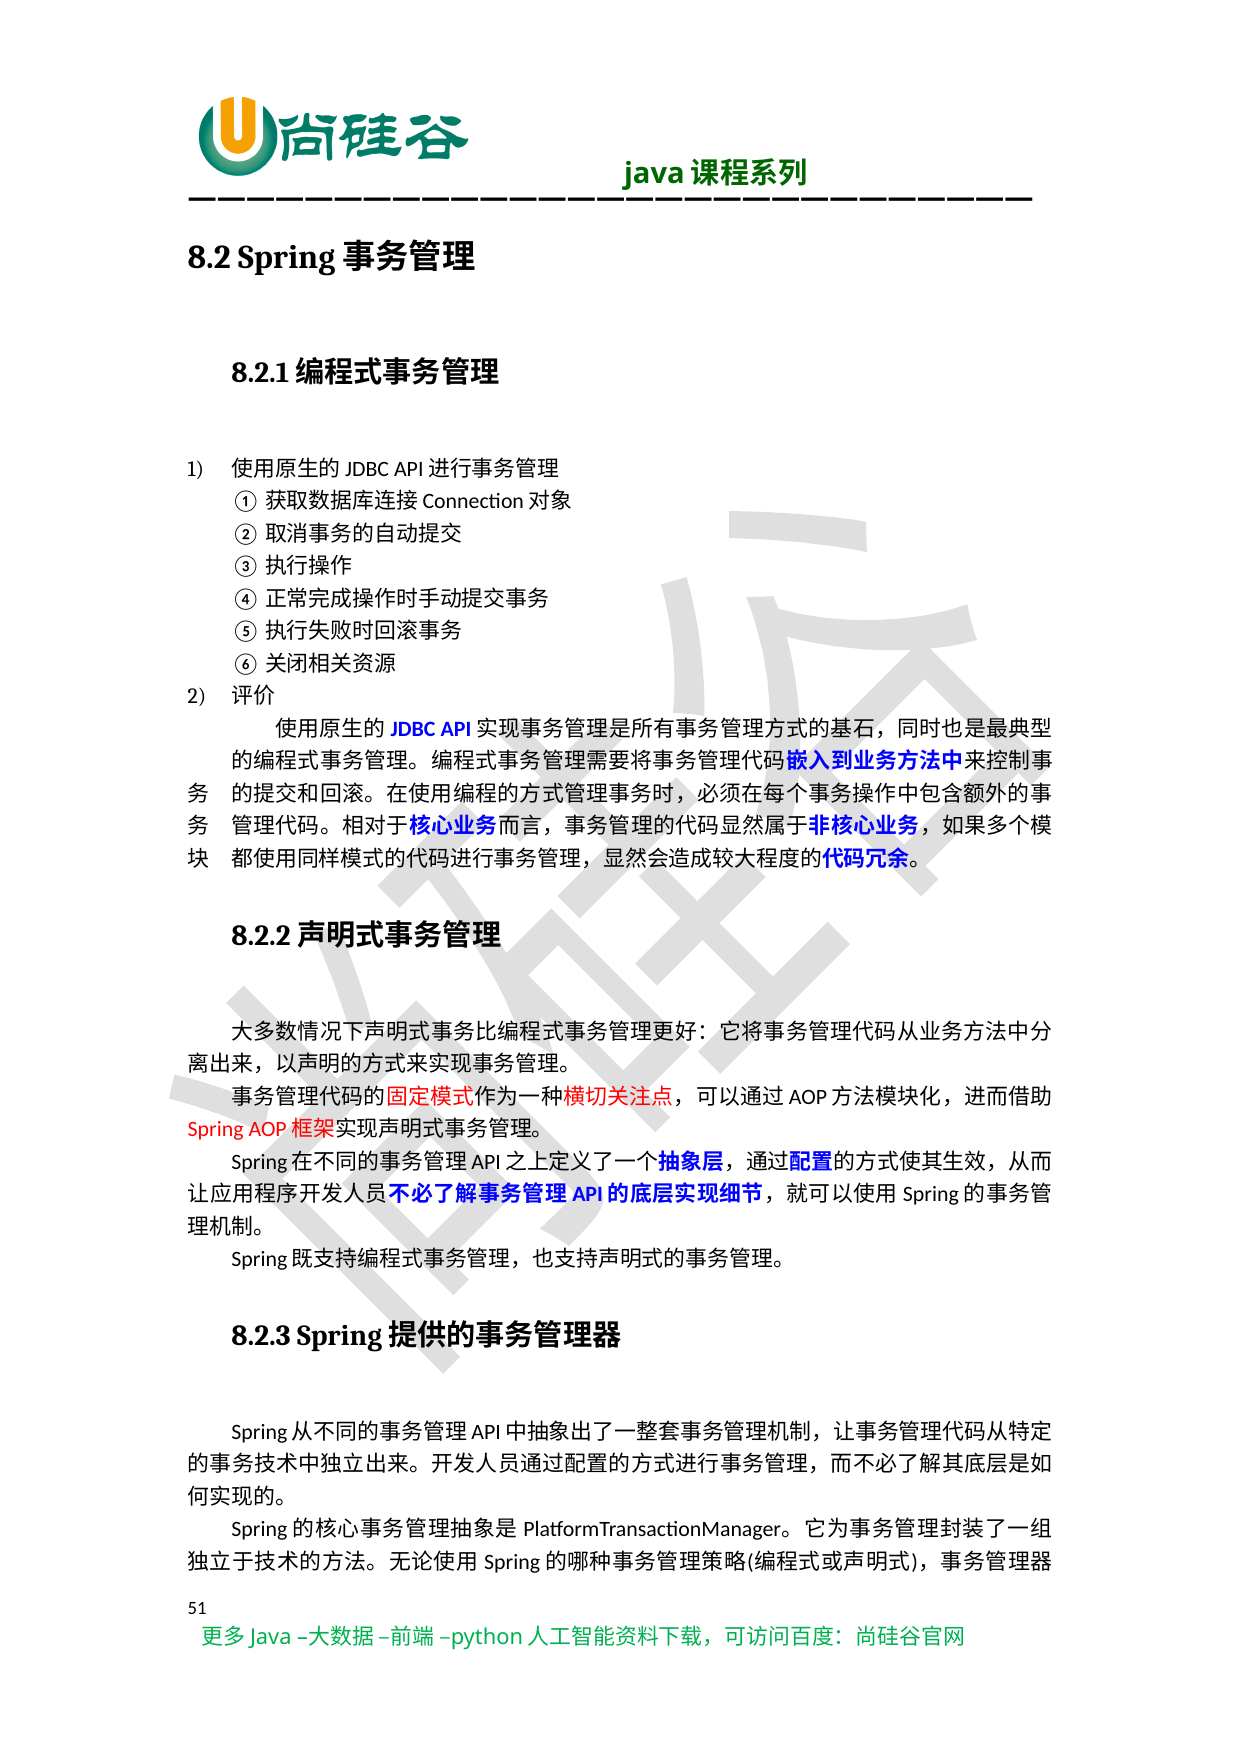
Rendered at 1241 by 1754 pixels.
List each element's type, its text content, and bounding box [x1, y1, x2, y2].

text Spring既支持编程式事务管理，也支持声明式的事务管理。 [187, 1241, 1053, 1273]
text 大多数情况下声明式事务比编程式事务管理更好：它将事务管理代码从业务方法中分离出来，以声明的方式来实现事务管理。 [187, 1013, 1053, 1078]
text ⑤执行失败时回滚事务 [187, 613, 1053, 645]
picture [187, 88, 476, 184]
text 事务管理代码的固定模式作为一种横切关注点，可以通过AOP方法模块化，进而借助Spring AOP框架实现声明式事务管理。 [187, 1078, 1053, 1143]
text 使用原生的JDBC API实现事务管理是所有事务管理方式的基石，同时也是最典型 的编程式事务管理。编程式事务管理需要将事务管理代码嵌入到业务方法中来控制事务 的提交和回滚。在使用编程的方式管理事务时，必须在每个事务操作中包含额外的事务 管理代码。相对于核心业务而言，事务管理的代码显然属于非核心业务，如果多个模块 都使用同样模式的代码进行事务管理，显然会造成较大程度的代码冗余。 [187, 710, 1053, 873]
subtitle 8.2 Spring事务管理 [187, 221, 1053, 286]
text ⑥关闭相关资源 [187, 645, 1053, 678]
text Spring在不同的事务管理API之上定义了一个抽象层，通过配置的方式使其生效，从而让应用程序开发人员不必了解事务管理API的底层实现细节，就可以使用Spring的事务管理机制。 [187, 1143, 1053, 1241]
subtitle 8.2.2 声明式事务管理 [187, 900, 1053, 965]
text Spring的核心事务管理抽象是PlatformTransactionManager。它为事务管理封装了一组独立于技术的方法。无论使用Spring的哪种事务管理策略(编程式或声明式)，事务管理器都是必须的。 [187, 1511, 1053, 1576]
text ④正常完成操作时手动提交事务 [187, 580, 1053, 613]
text ②取消事务的自动提交 [187, 515, 1053, 548]
subtitle 8.2.3 Spring提供的事务管理器 [187, 1300, 1053, 1365]
subtitle 8.2.1编程式事务管理 [187, 337, 1053, 402]
text ③执行操作 [187, 548, 1053, 580]
text ①获取数据库连接Connection对象 [187, 483, 1053, 515]
text Spring从不同的事务管理API中抽象出了一整套事务管理机制，让事务管理代码从特定的事务技术中独立出来。开发人员通过配置的方式进行事务管理，而不必了解其底层是如何实现的。 [187, 1413, 1053, 1511]
list 评价 [187, 678, 1053, 710]
list 使用原生的JDBC API进行事务管理 [187, 450, 1053, 483]
